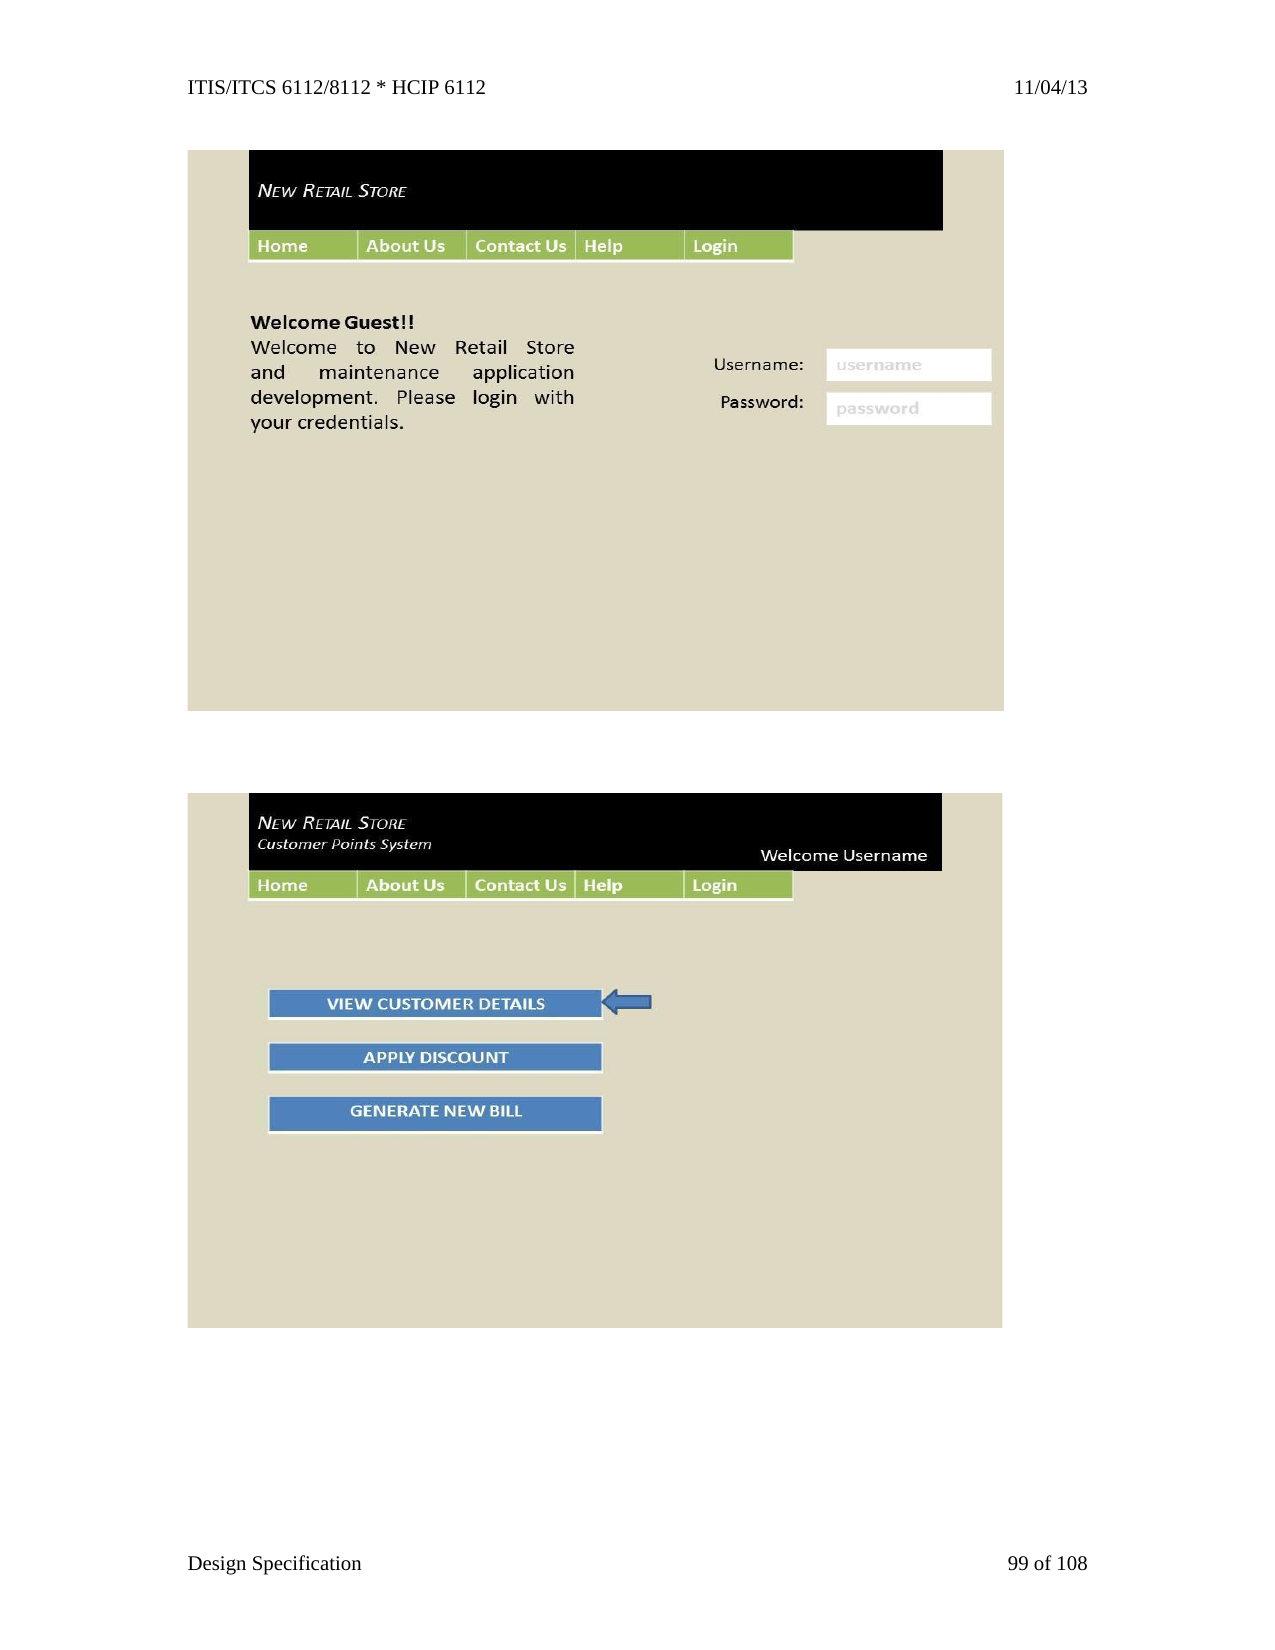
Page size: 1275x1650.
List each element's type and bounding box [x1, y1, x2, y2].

picture [187, 793, 1003, 1328]
picture [187, 150, 1004, 711]
